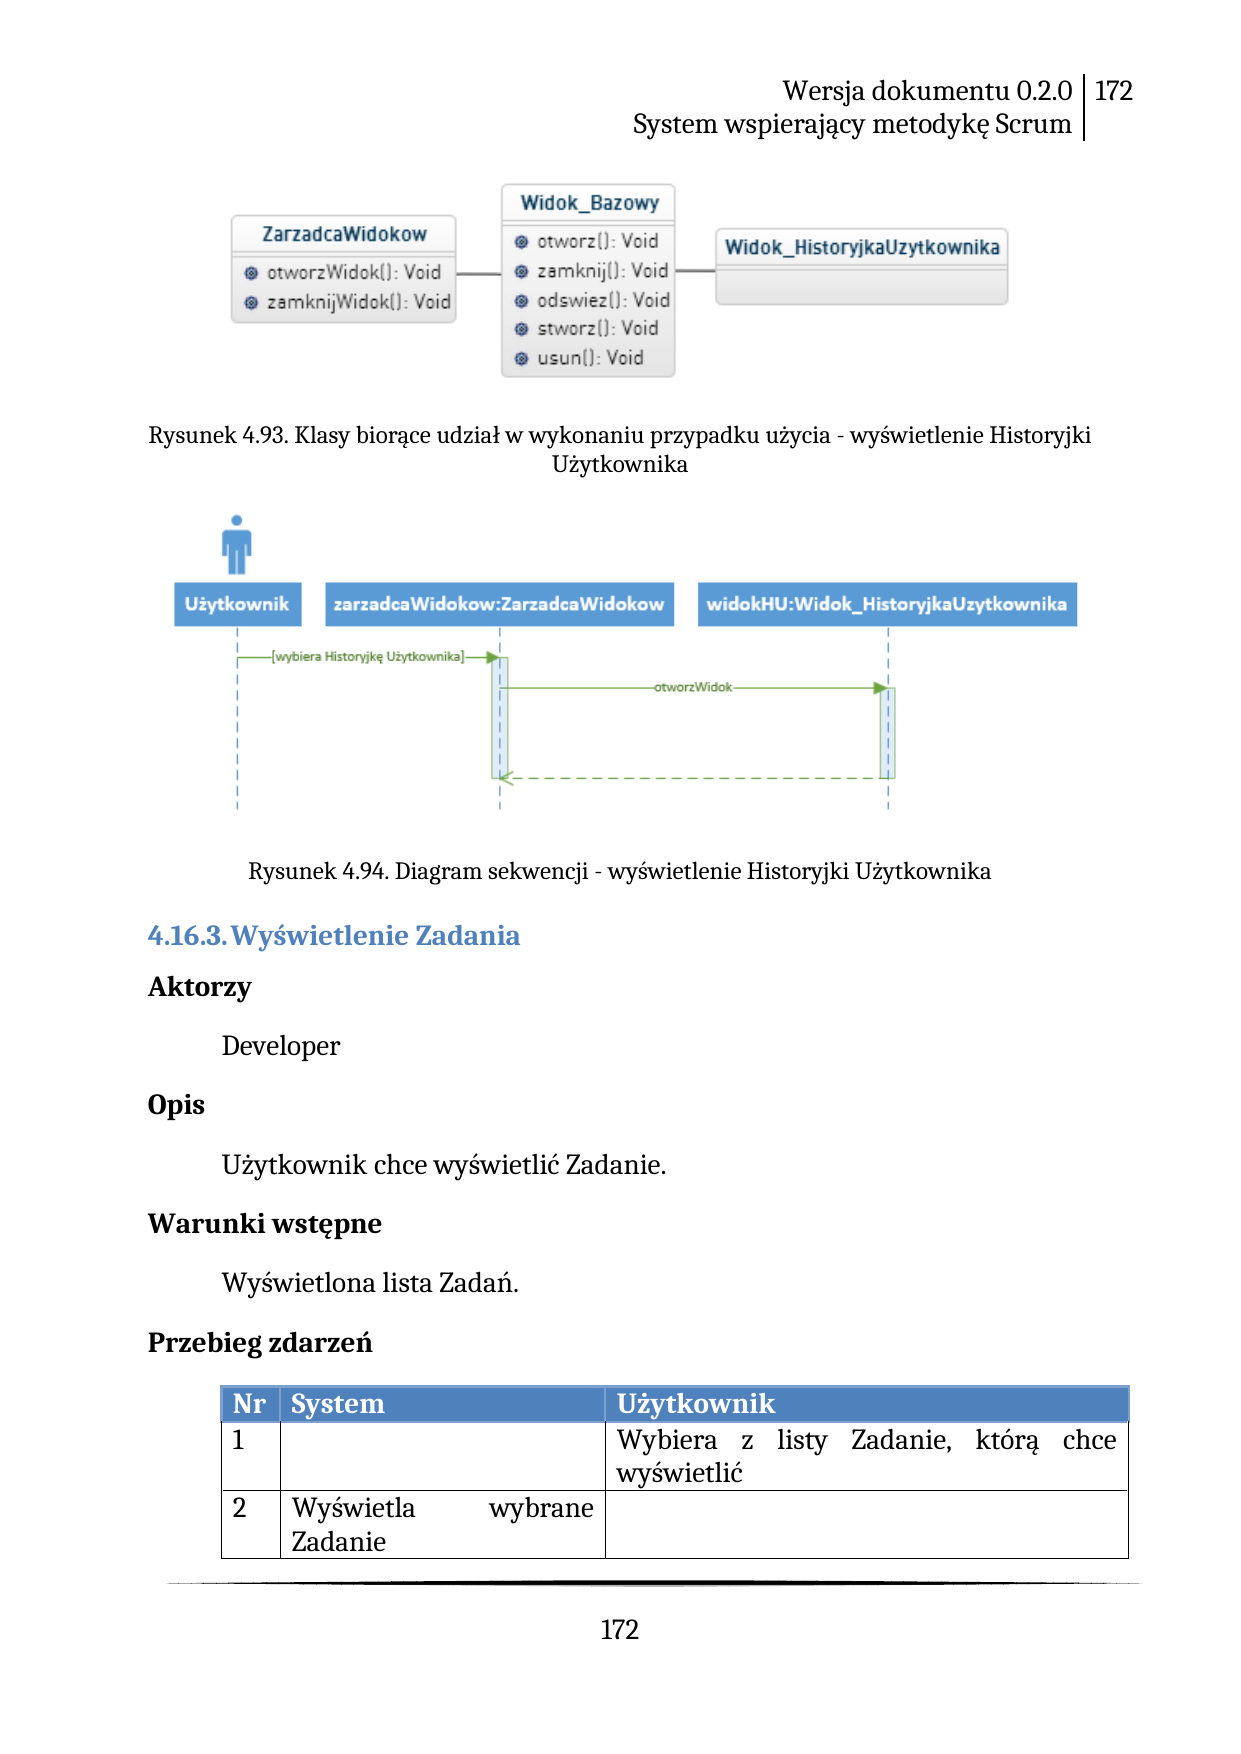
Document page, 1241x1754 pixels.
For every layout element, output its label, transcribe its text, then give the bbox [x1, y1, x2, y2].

text Developer [148, 1029, 1093, 1063]
text Rysunek 4.94. Diagram sekwencji - wyświetlenie Historyjki Użytkownika [148, 857, 1093, 885]
text Użytkownik chce wyświetlić Zadanie. [148, 1148, 1093, 1181]
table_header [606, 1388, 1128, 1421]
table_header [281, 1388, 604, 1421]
text Rysunek 4.93. Klasy biorące udział w wykonaniu przypadku użycia - wyświetlenie Historyjki Użytkownika [148, 421, 1093, 479]
picture [166, 1579, 1142, 1587]
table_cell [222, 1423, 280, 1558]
text Opis [148, 1088, 1093, 1122]
text Wyświetlona lista Zadań. [148, 1267, 1093, 1300]
text Aktorzy [148, 970, 1093, 1003]
text Warunki wstępne [148, 1207, 1093, 1241]
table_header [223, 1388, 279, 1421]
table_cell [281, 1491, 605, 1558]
picture [156, 499, 1084, 831]
subtitle Wyświetlenie Zadania [148, 919, 1093, 952]
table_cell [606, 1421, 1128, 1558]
text Przebieg zdarzeń [148, 1326, 1093, 1359]
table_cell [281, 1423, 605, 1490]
picture [218, 174, 1022, 396]
